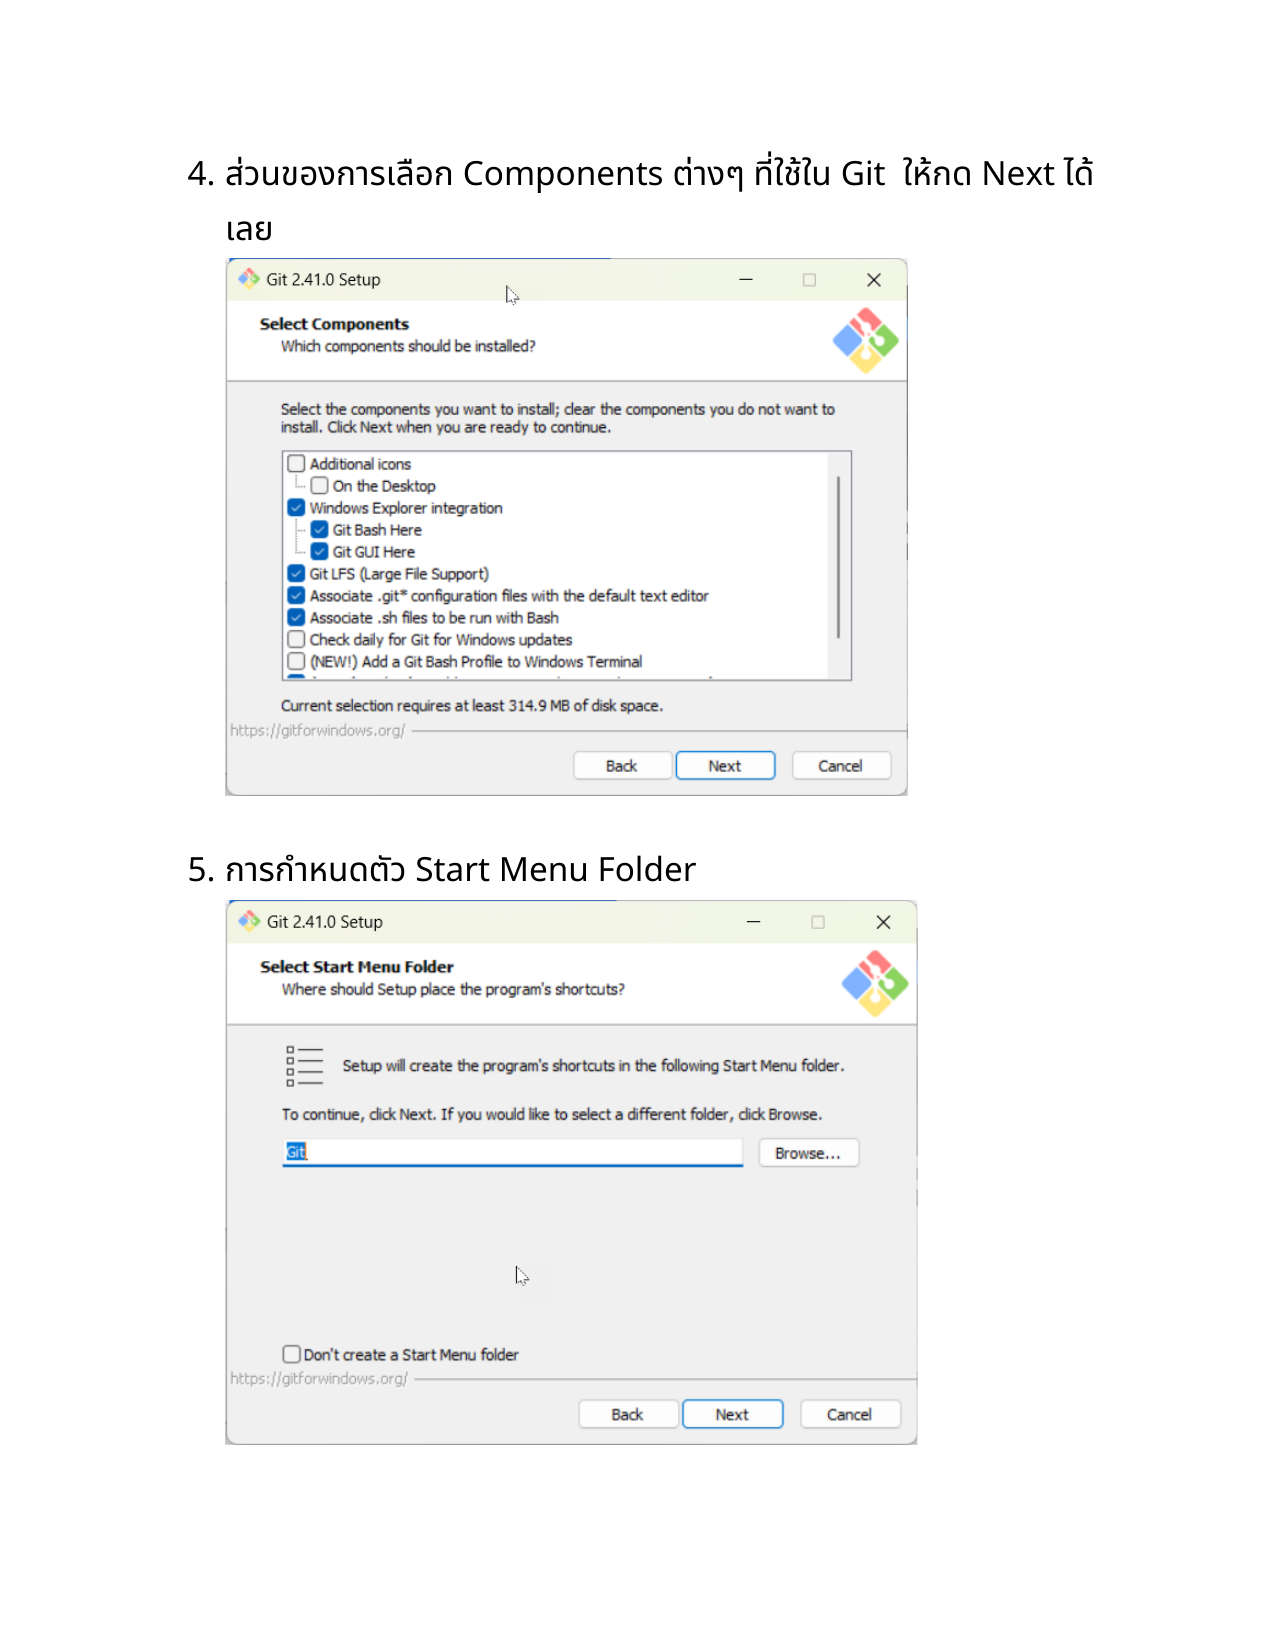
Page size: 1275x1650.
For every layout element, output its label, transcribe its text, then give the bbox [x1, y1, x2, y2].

picture [225, 258, 908, 796]
list ส่วนของการเลือก Components ต่างๆ ที่ใช้ใน Git ให้กด Next ได้เลย [187, 150, 1125, 255]
list การกำหนดตัว Start Menu Folder [187, 846, 1125, 897]
picture [225, 900, 918, 1445]
